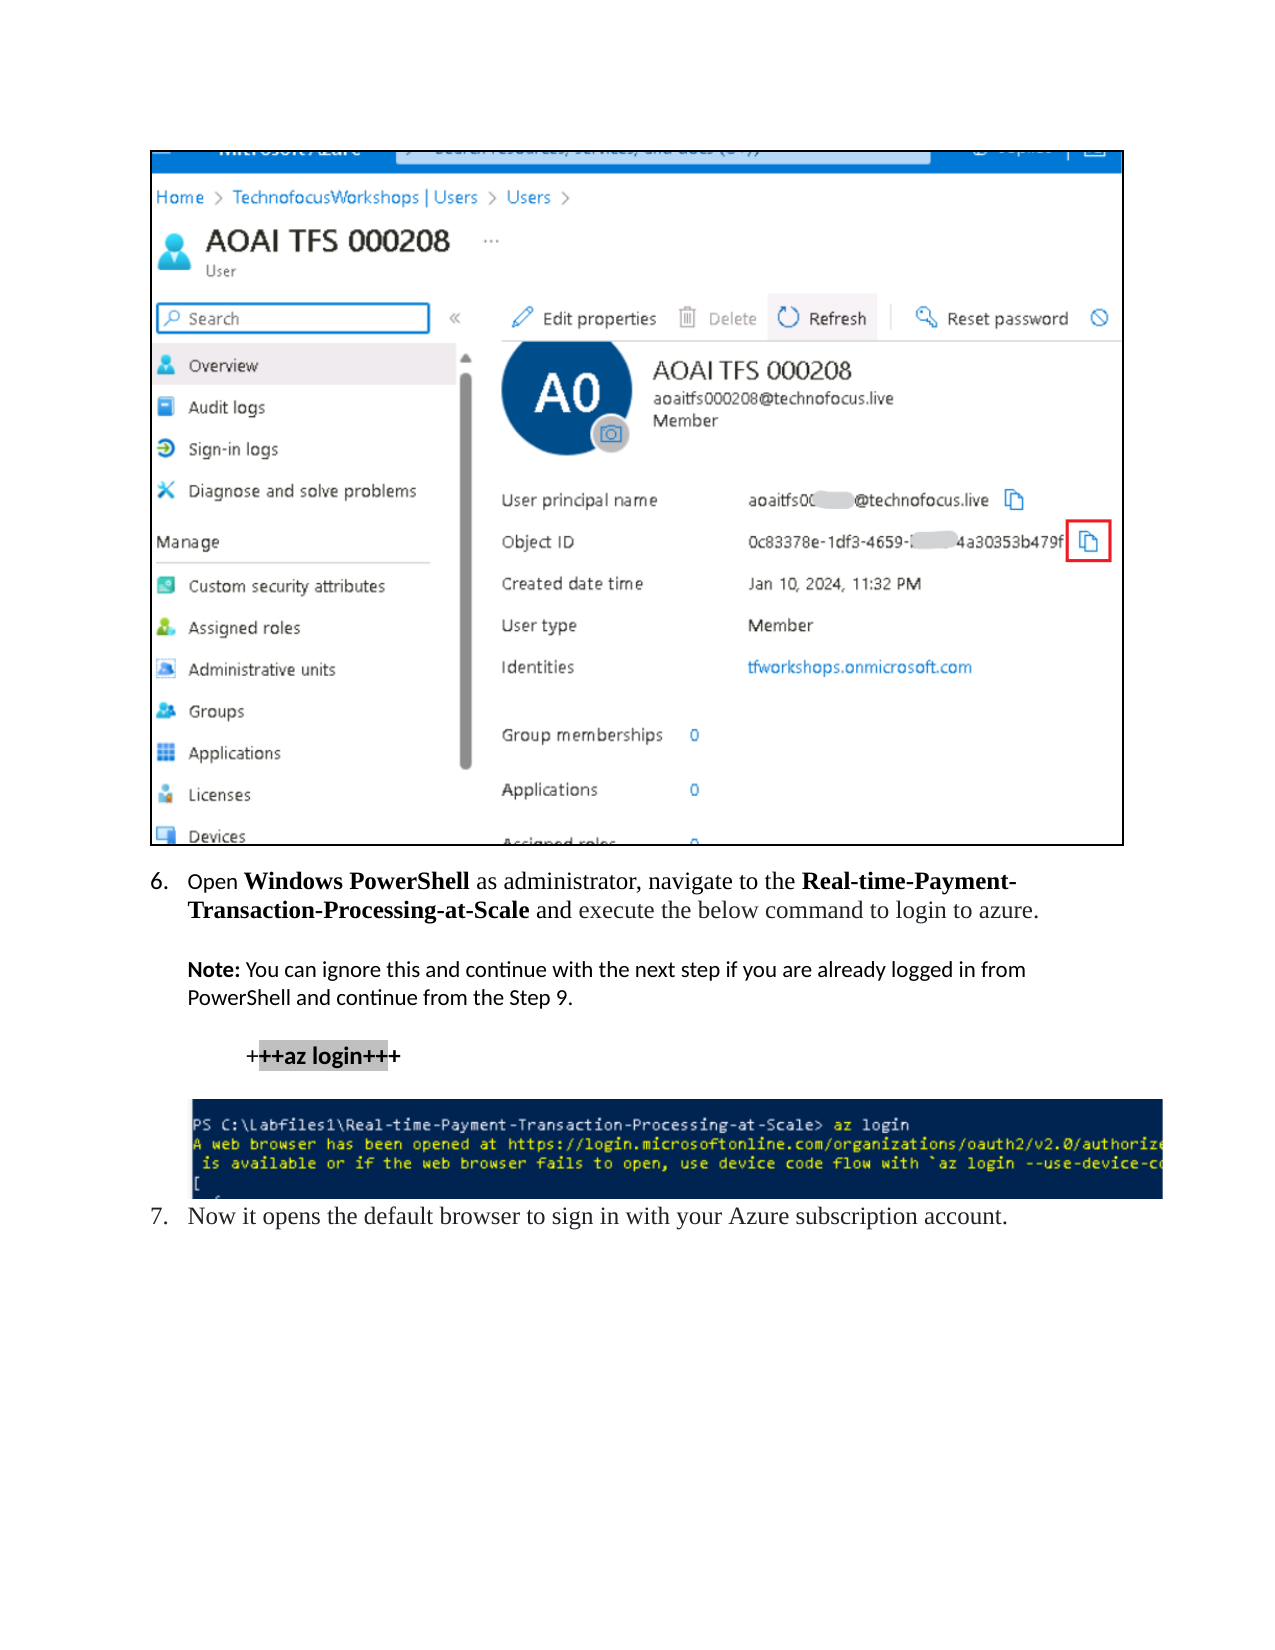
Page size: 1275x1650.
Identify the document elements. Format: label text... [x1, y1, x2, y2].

list Open Windows PowerShell as administrator, navigate to the Real-time-Payment-Transaction-Processing-at-Scale and execute the below command to login to azure. [150, 865, 1125, 924]
picture [187, 1099, 1163, 1199]
picture [152, 152, 1122, 844]
list Now it opens the default browser to sign in with your Azure subscription account. [150, 1201, 1125, 1229]
text +++az login+++ [150, 1040, 259, 1071]
text +++az login+++ [388, 1040, 1125, 1071]
list Note: You can ignore this and continue with the next step if you are already logged in from PowerShell and continue from the Step 9. [187, 955, 1125, 1011]
